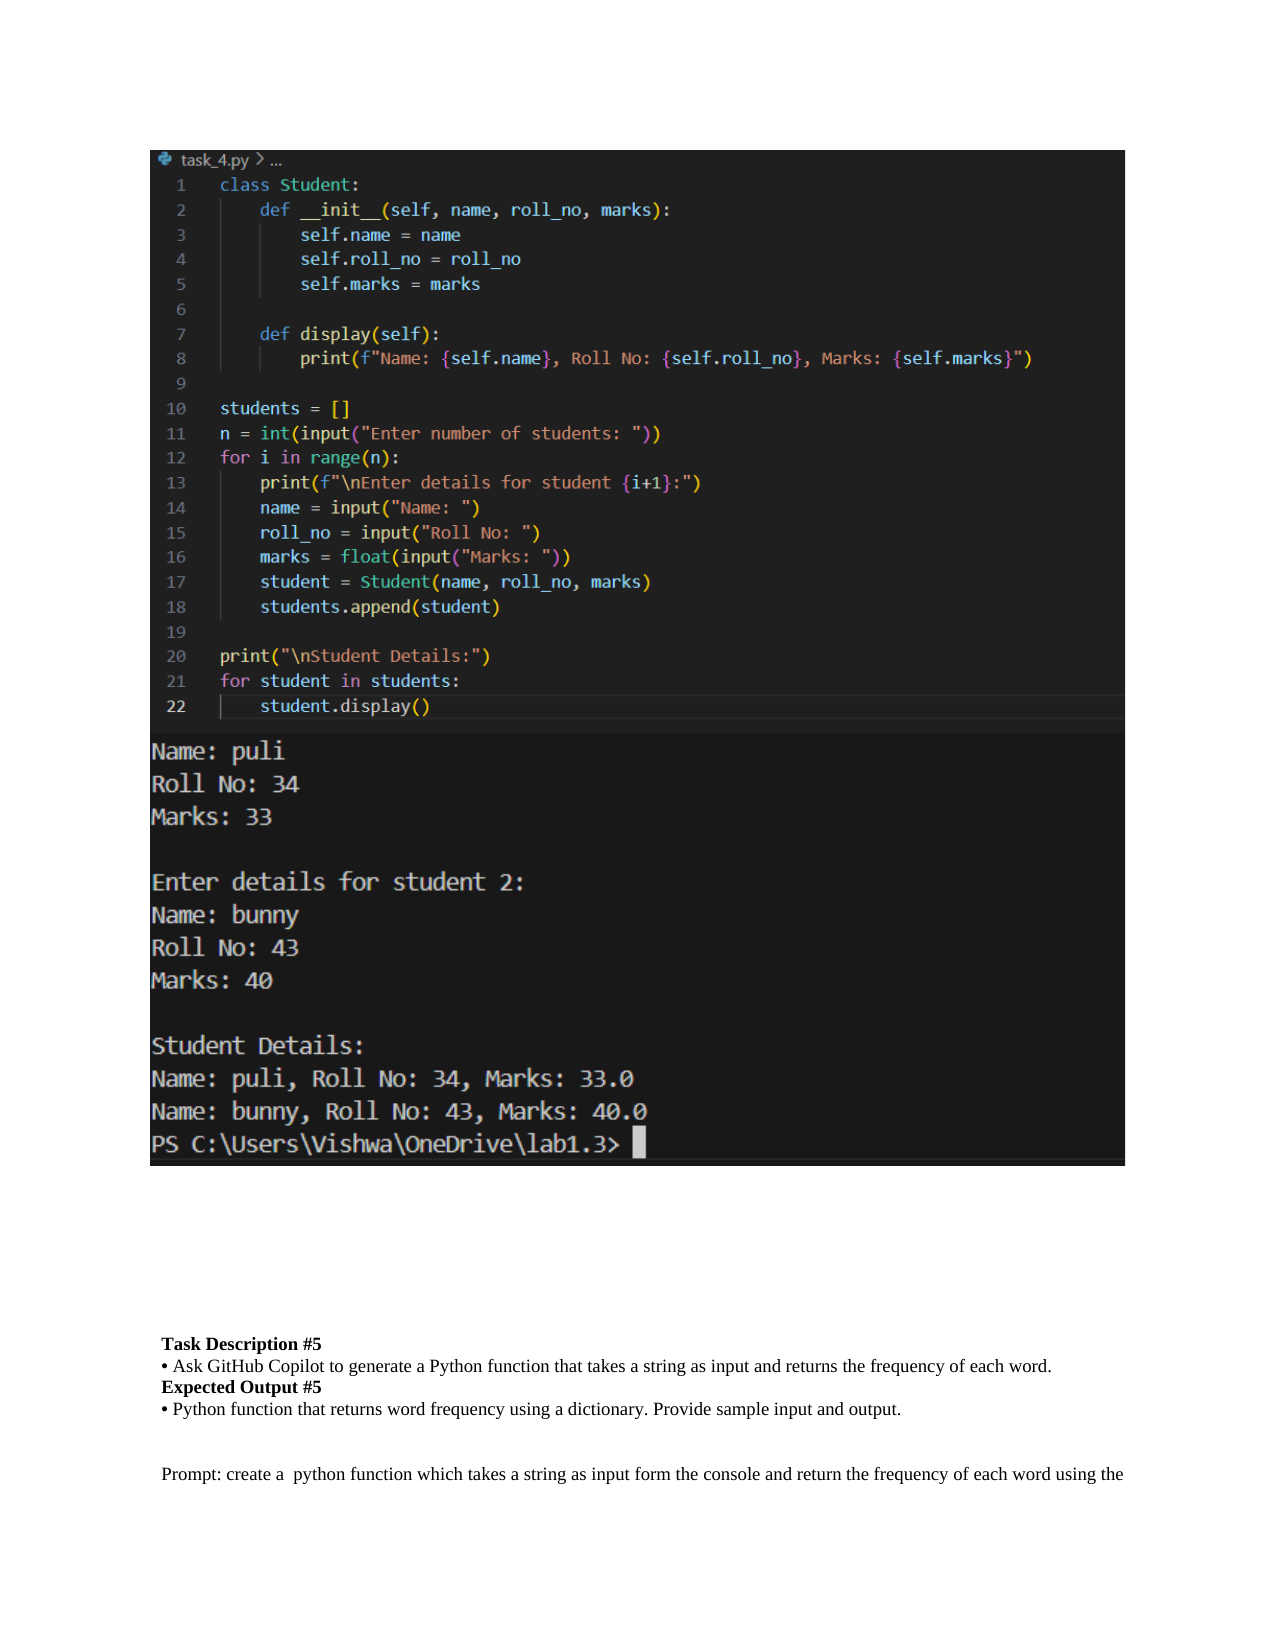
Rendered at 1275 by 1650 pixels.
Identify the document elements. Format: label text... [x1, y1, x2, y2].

picture [150, 150, 1125, 1166]
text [161, 1463, 1125, 1484]
text Expected Output #5 • Python function that returns word frequency using a dictionary. Provide sample input and output. [161, 1376, 1125, 1419]
text Task Description #5 • Ask GitHub Copilot to generate a Python function that takes a string as input and returns the frequency of each word. [161, 1333, 1125, 1376]
